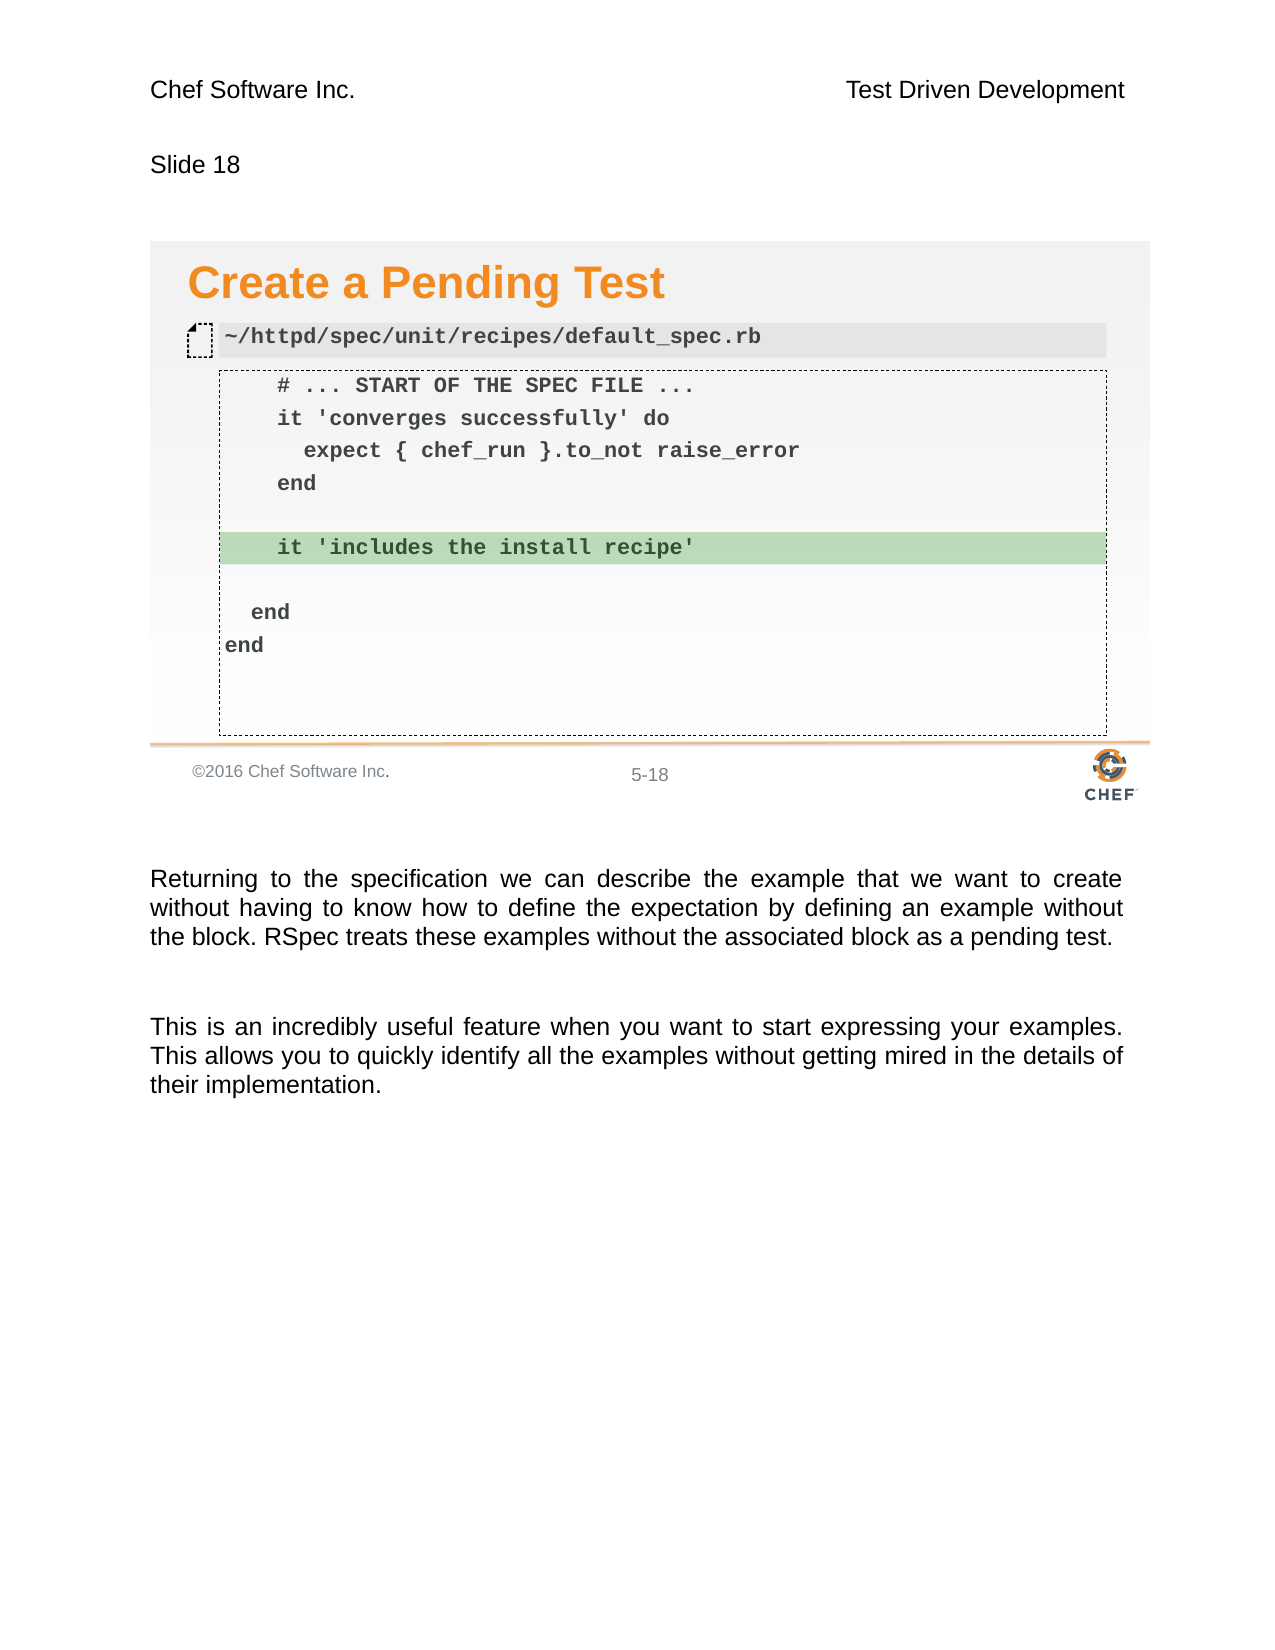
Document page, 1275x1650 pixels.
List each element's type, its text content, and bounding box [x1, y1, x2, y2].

text Returning to the specification we can describe the example that we want to create without having to know how to define the expectation by defining an example without the block. RSpec treats these examples without the associated block as a pending test. [150, 864, 1125, 950]
text Slide 18 [150, 150, 1125, 179]
text This is an incredibly useful feature when you want to start expressing your examples. This allows you to quickly identify all the examples without getting mired in the details of their implementation. [150, 1012, 1125, 1098]
